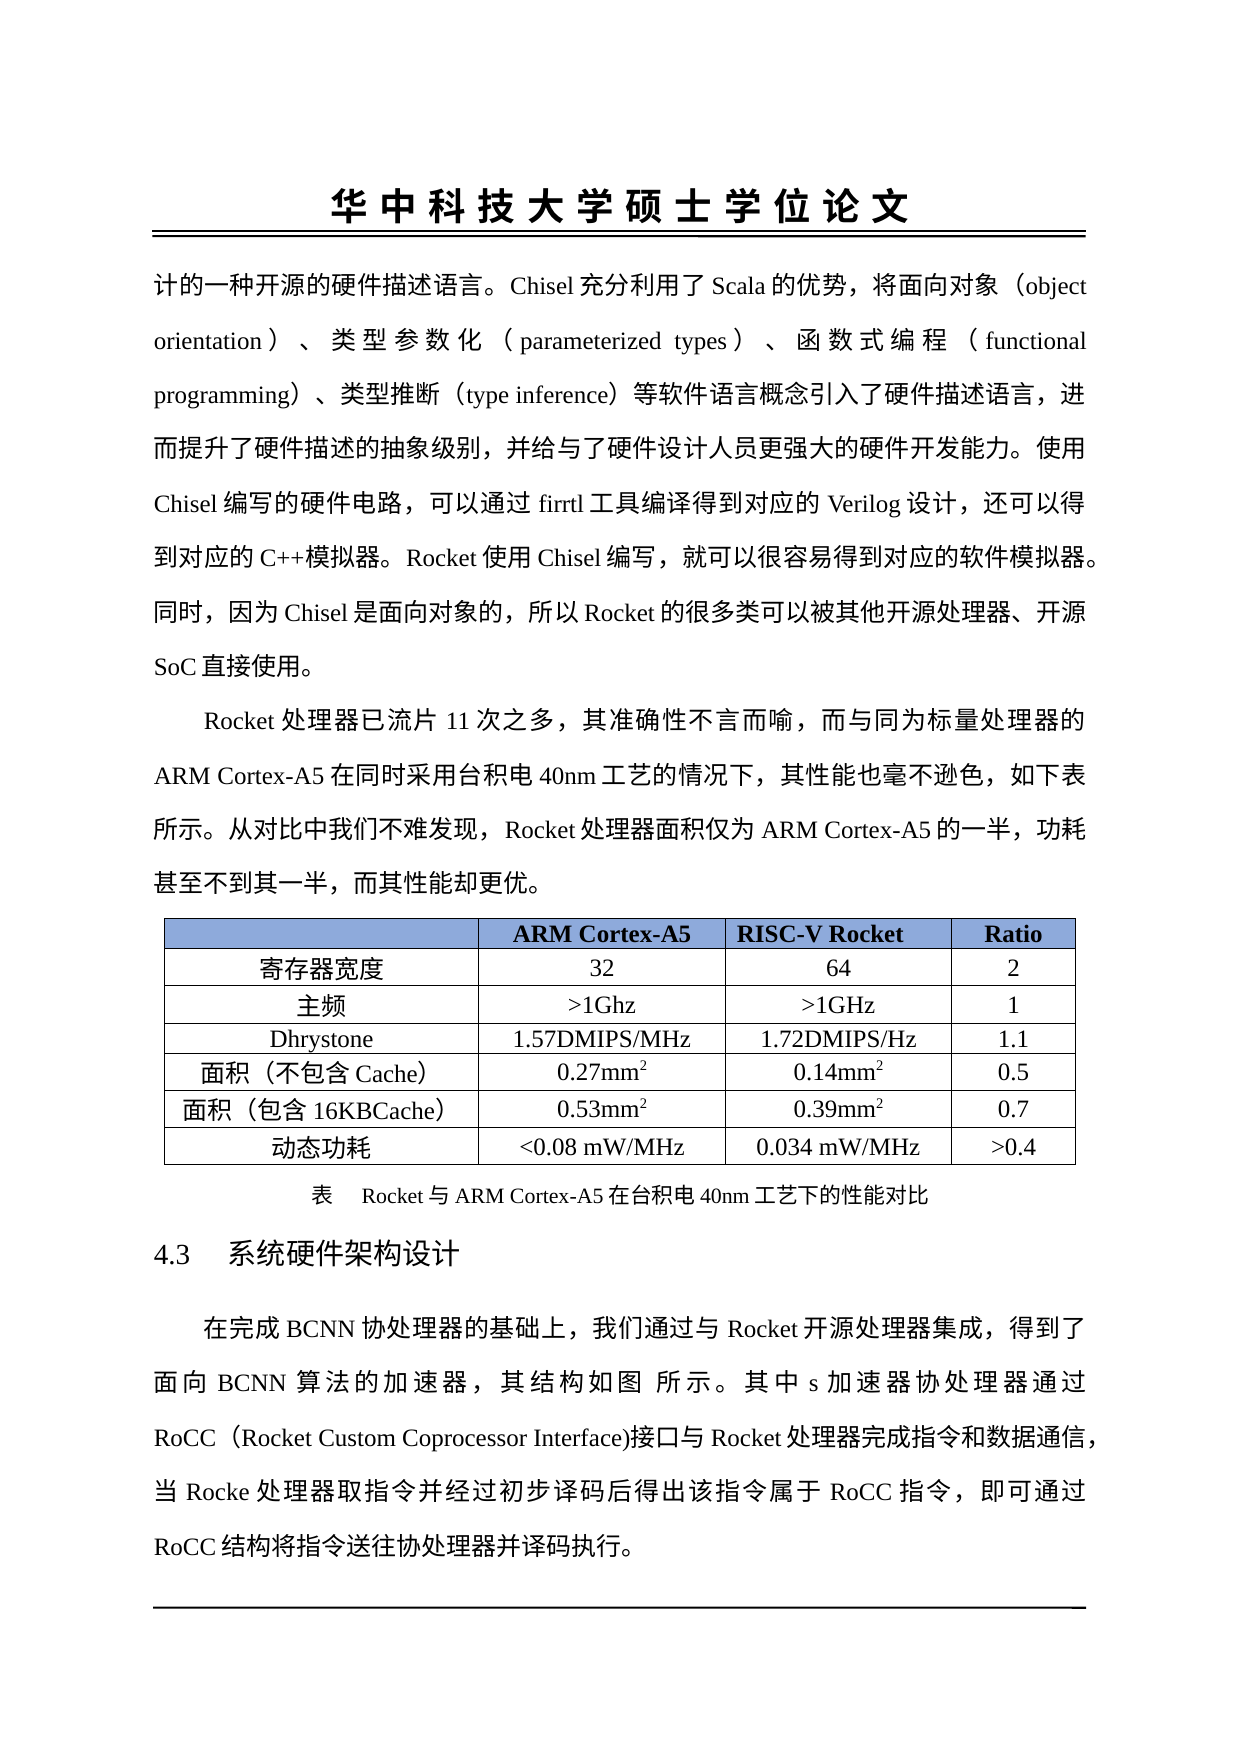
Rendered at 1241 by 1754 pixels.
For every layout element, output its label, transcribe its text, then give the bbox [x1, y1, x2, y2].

table_header [165, 919, 478, 948]
table_cell >1Ghz [479, 986, 725, 1023]
table_cell 0.53mm2 [479, 1091, 725, 1127]
text Rocket处理器已流片11次之多，其准确性不言而喻，而与同为标量处理器的ARM Cortex-A5在同时采用台积电40nm工艺的情况下，其性能也毫不逊色，如下表 所示。从对比中我们不难发现，Rocket处理器面积仅为ARM Cortex-A5的一半，功耗甚至不到其一半，而其性能却更优。 [153, 701, 1087, 900]
table_cell >0.4 [952, 1128, 1075, 1164]
table_header Ratio [952, 919, 1075, 948]
table_cell 动态功耗 [165, 1128, 478, 1164]
table_cell 主频 [165, 986, 478, 1023]
table_cell <0.08 mW/MHz [479, 1128, 725, 1164]
table_header RISC-V Rocket [726, 919, 951, 948]
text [153, 266, 1087, 683]
table_cell 0.7 [952, 1091, 1075, 1127]
table_cell 0.14mm2 [726, 1054, 951, 1090]
table_cell 0.27mm2 [479, 1054, 725, 1090]
table_cell 1.57DMIPS/MHz [479, 1024, 725, 1052]
table_cell 1.72DMIPS/Hz [726, 1024, 951, 1052]
table_cell Dhrystone [165, 1024, 478, 1052]
table_cell 1.1 [952, 1024, 1075, 1052]
table_cell 1 [952, 986, 1075, 1023]
table_cell 2 [952, 949, 1075, 985]
table_cell 寄存器宽度 [165, 949, 478, 985]
table_header ARM Cortex-A5 [479, 919, 725, 948]
table_cell 0.39mm2 [726, 1091, 951, 1127]
text 表 Rocket与 ARM Cortex-A5在台积电40nm工艺下的性能对比 [153, 1178, 1087, 1209]
text 在完成BCNN协处理器的基础上，我们通过与Rocket开源处理器集成，得到了面向BCNN算法的加速器，其结构如图 所示。其中s加速器协处理器通过RoCC（Rocket Custom Coprocessor Interface)接口与Rocket处理器完成指令和数据通信，当Rocke处理器取指令并经过初步译码后得出该指令属于RoCC指令，即可通过RoCC结构将指令送往协处理器并译码执行。 [153, 1308, 1087, 1562]
table_cell 32 [479, 949, 725, 985]
table_cell 面积（包含16KBCache） [165, 1091, 478, 1127]
table_cell 0.5 [952, 1054, 1075, 1090]
subtitle 系统硬件架构设计 [153, 1230, 1087, 1273]
table_cell >1GHz [726, 986, 951, 1023]
table_cell 64 [726, 949, 951, 985]
table_cell 0.034 mW/MHz [726, 1128, 951, 1164]
table_cell 面积（不包含Cache） [165, 1054, 478, 1090]
